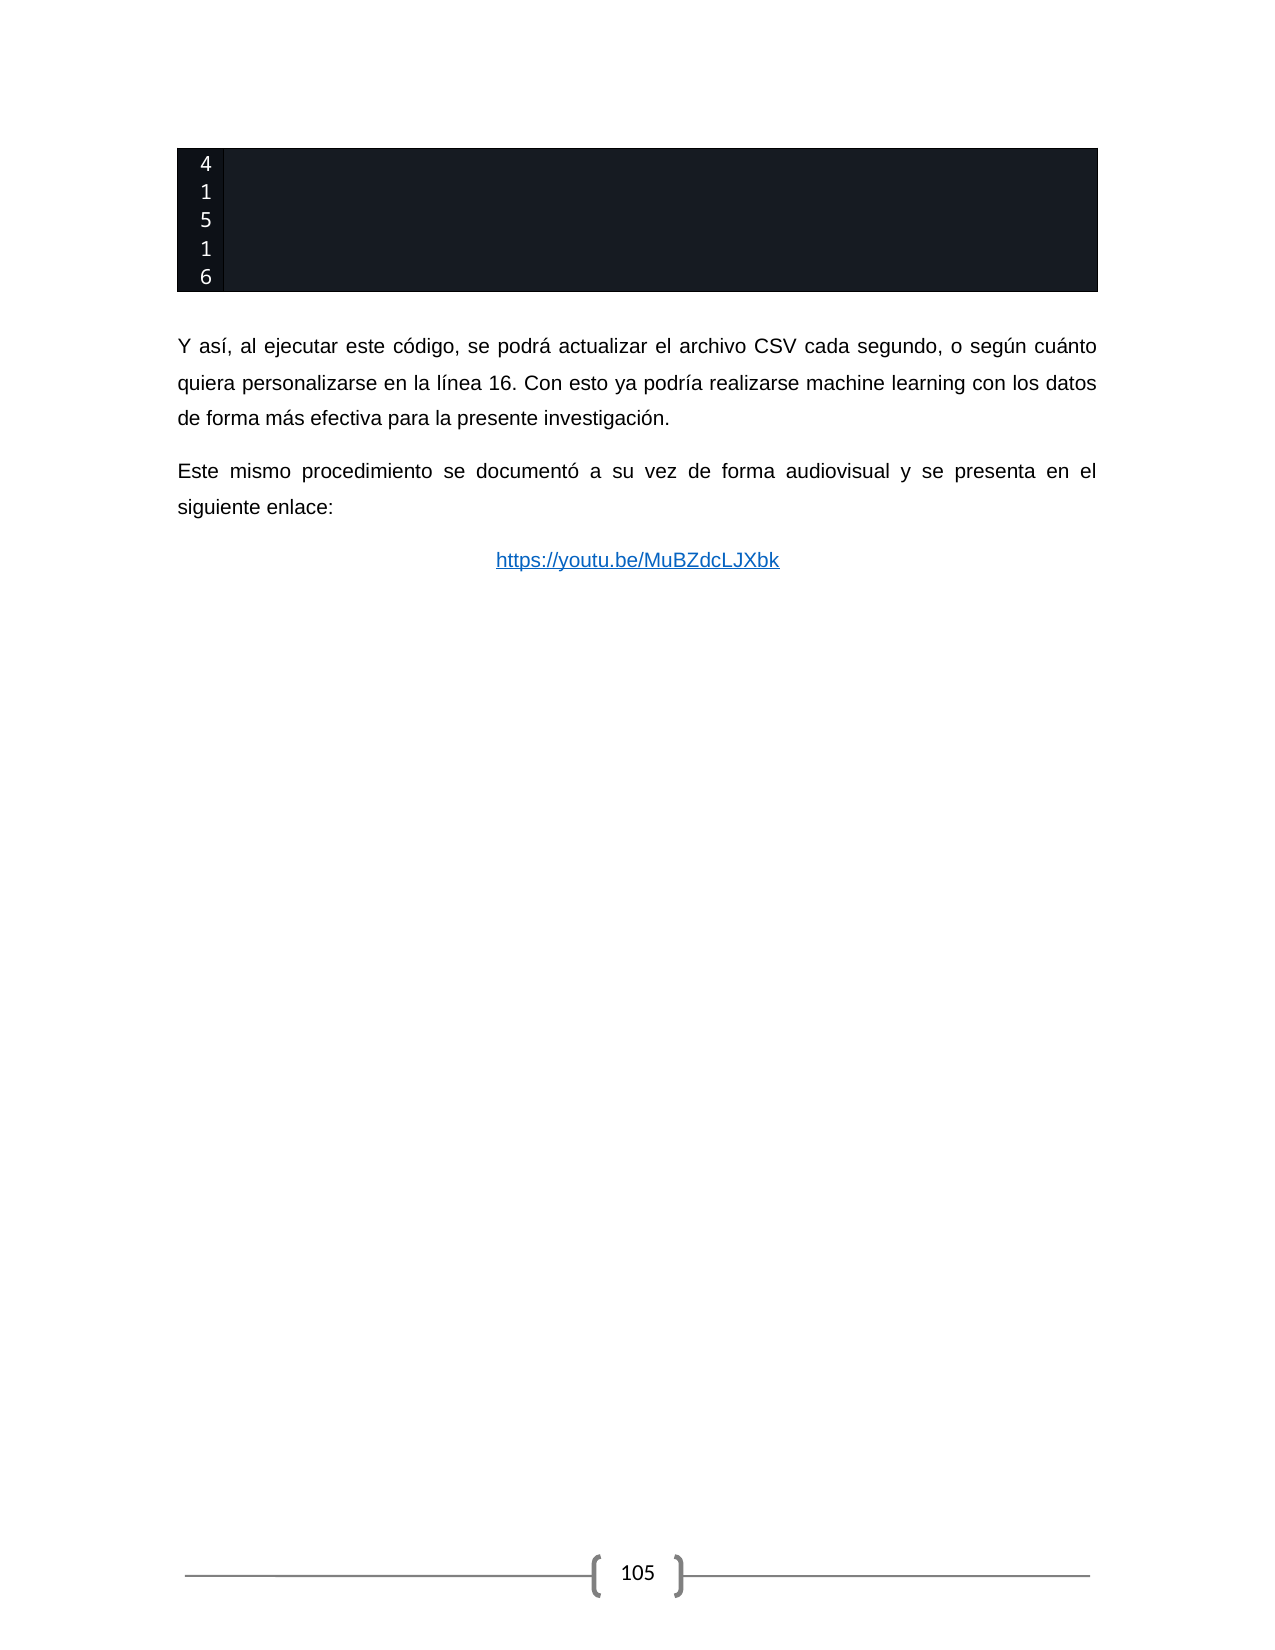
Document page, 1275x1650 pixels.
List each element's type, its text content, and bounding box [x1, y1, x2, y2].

text Y así, al ejecutar este código, se podrá actualizar el archivo CSV cada segundo, o según cuánto quiera personalizarse en la línea 16. Con esto ya podría realizarse machine learning con los datos de forma más efectiva para la presente investigación. [177, 334, 1098, 430]
text Este mismo procedimiento se documentó a su vez de forma audiovisual y se presenta en el siguiente enlace: [177, 459, 1098, 519]
text https://youtu.be/MuBZdcLJXbk [177, 547, 1098, 571]
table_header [224, 149, 1097, 291]
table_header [178, 149, 223, 291]
